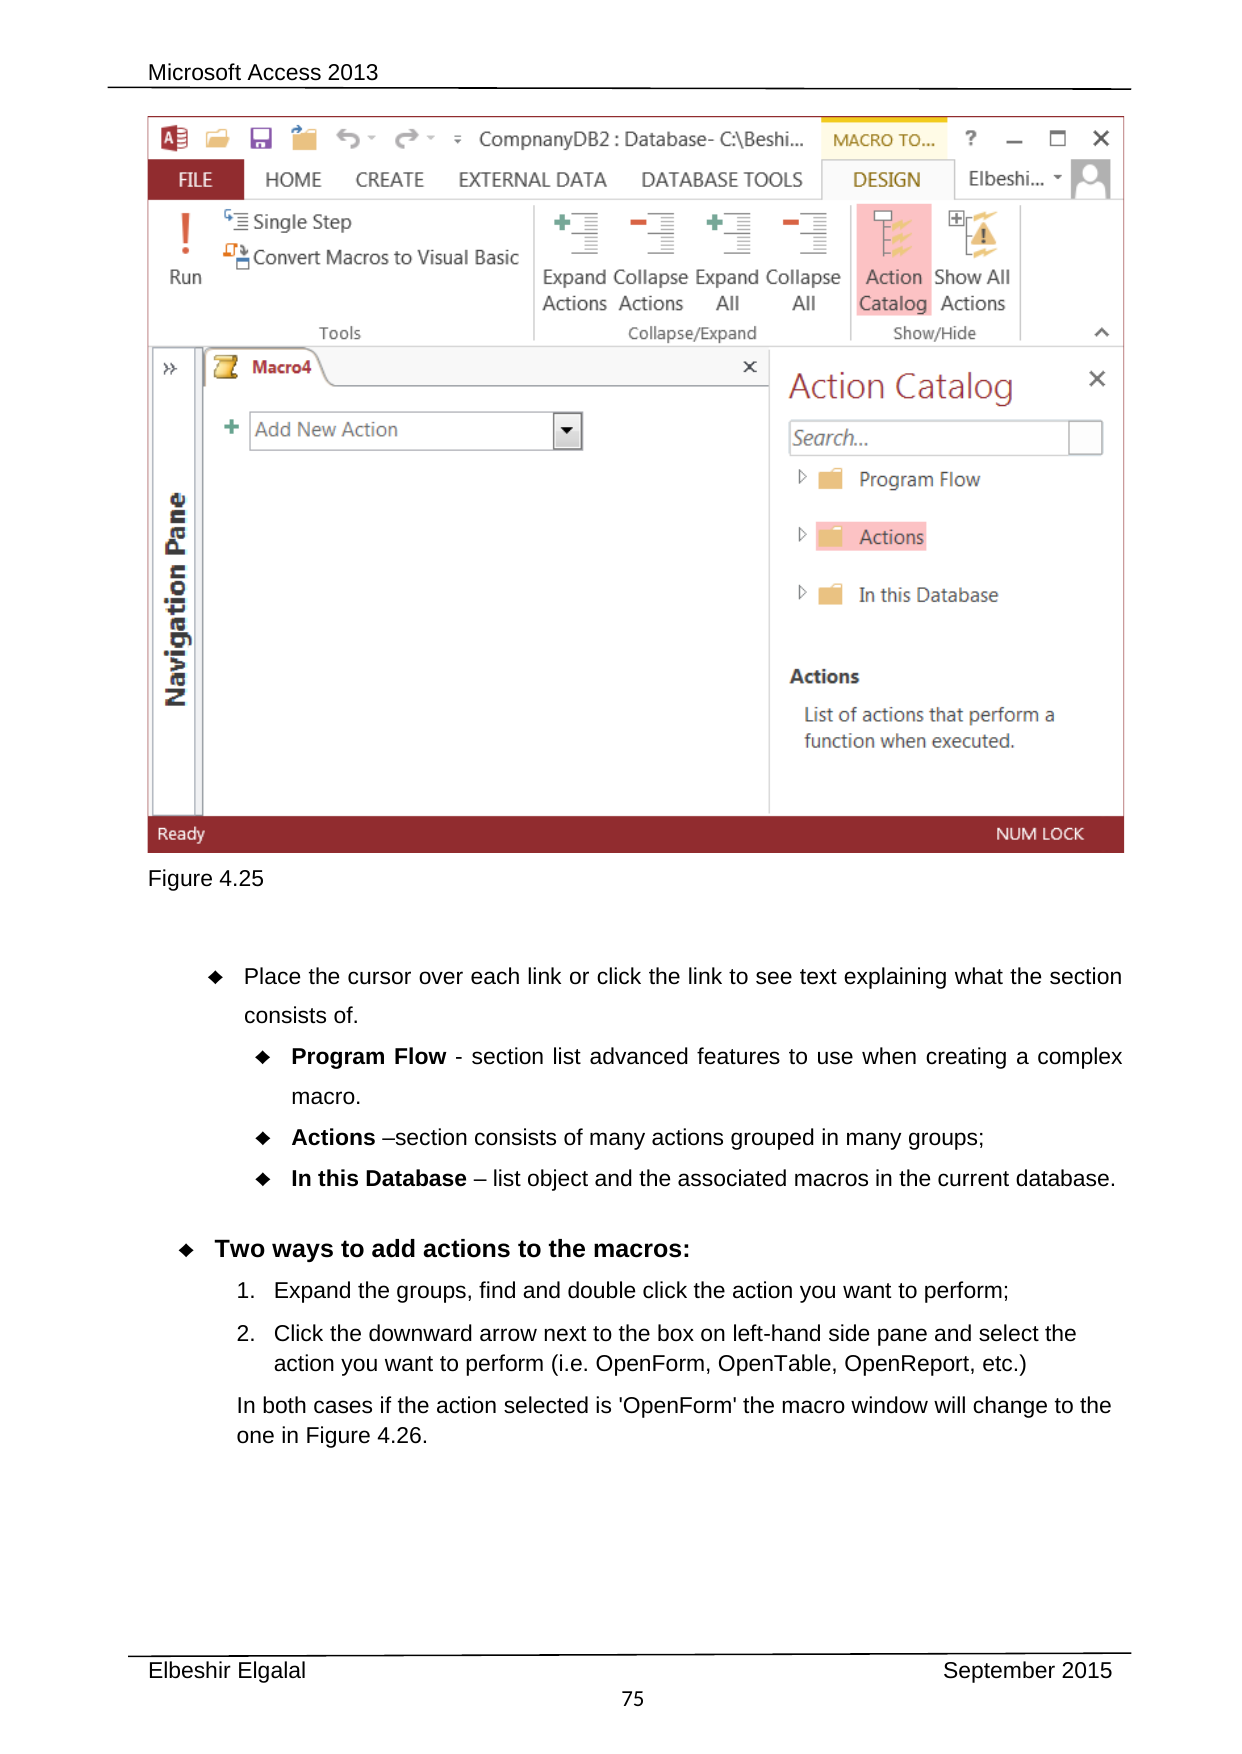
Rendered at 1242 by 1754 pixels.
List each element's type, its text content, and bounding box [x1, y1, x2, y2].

text 1. Expand the groups, find and double click the action you want to perform; [236, 1277, 1148, 1303]
text Figure 4.25 [148, 865, 1148, 891]
text 2. Click the downward arrow next to the box on left-hand side pane and select the action you want to perform (i.e. OpenForm, OpenTable, OpenReport, etc.) [236, 1320, 1083, 1376]
picture [147, 116, 1125, 853]
text ♦ Two ways to add actions to the macros: [177, 1234, 1148, 1262]
text ♦ Actions –section consists of many actions grouped in many groups; [254, 1124, 1148, 1150]
text ♦ Place the cursor over each link or click the link to see text explaining what the section consists of. [207, 963, 1129, 1029]
text In both cases if the action selected is 'OpenForm' the macro window will change to the one in Figure 4.26. [236, 1392, 1118, 1449]
text ♦ Program Flow - section list advanced features to use when creating a complex macro. [254, 1043, 1129, 1109]
text ♦ In this Database – list object and the associated macros in the current database. [254, 1165, 1148, 1192]
